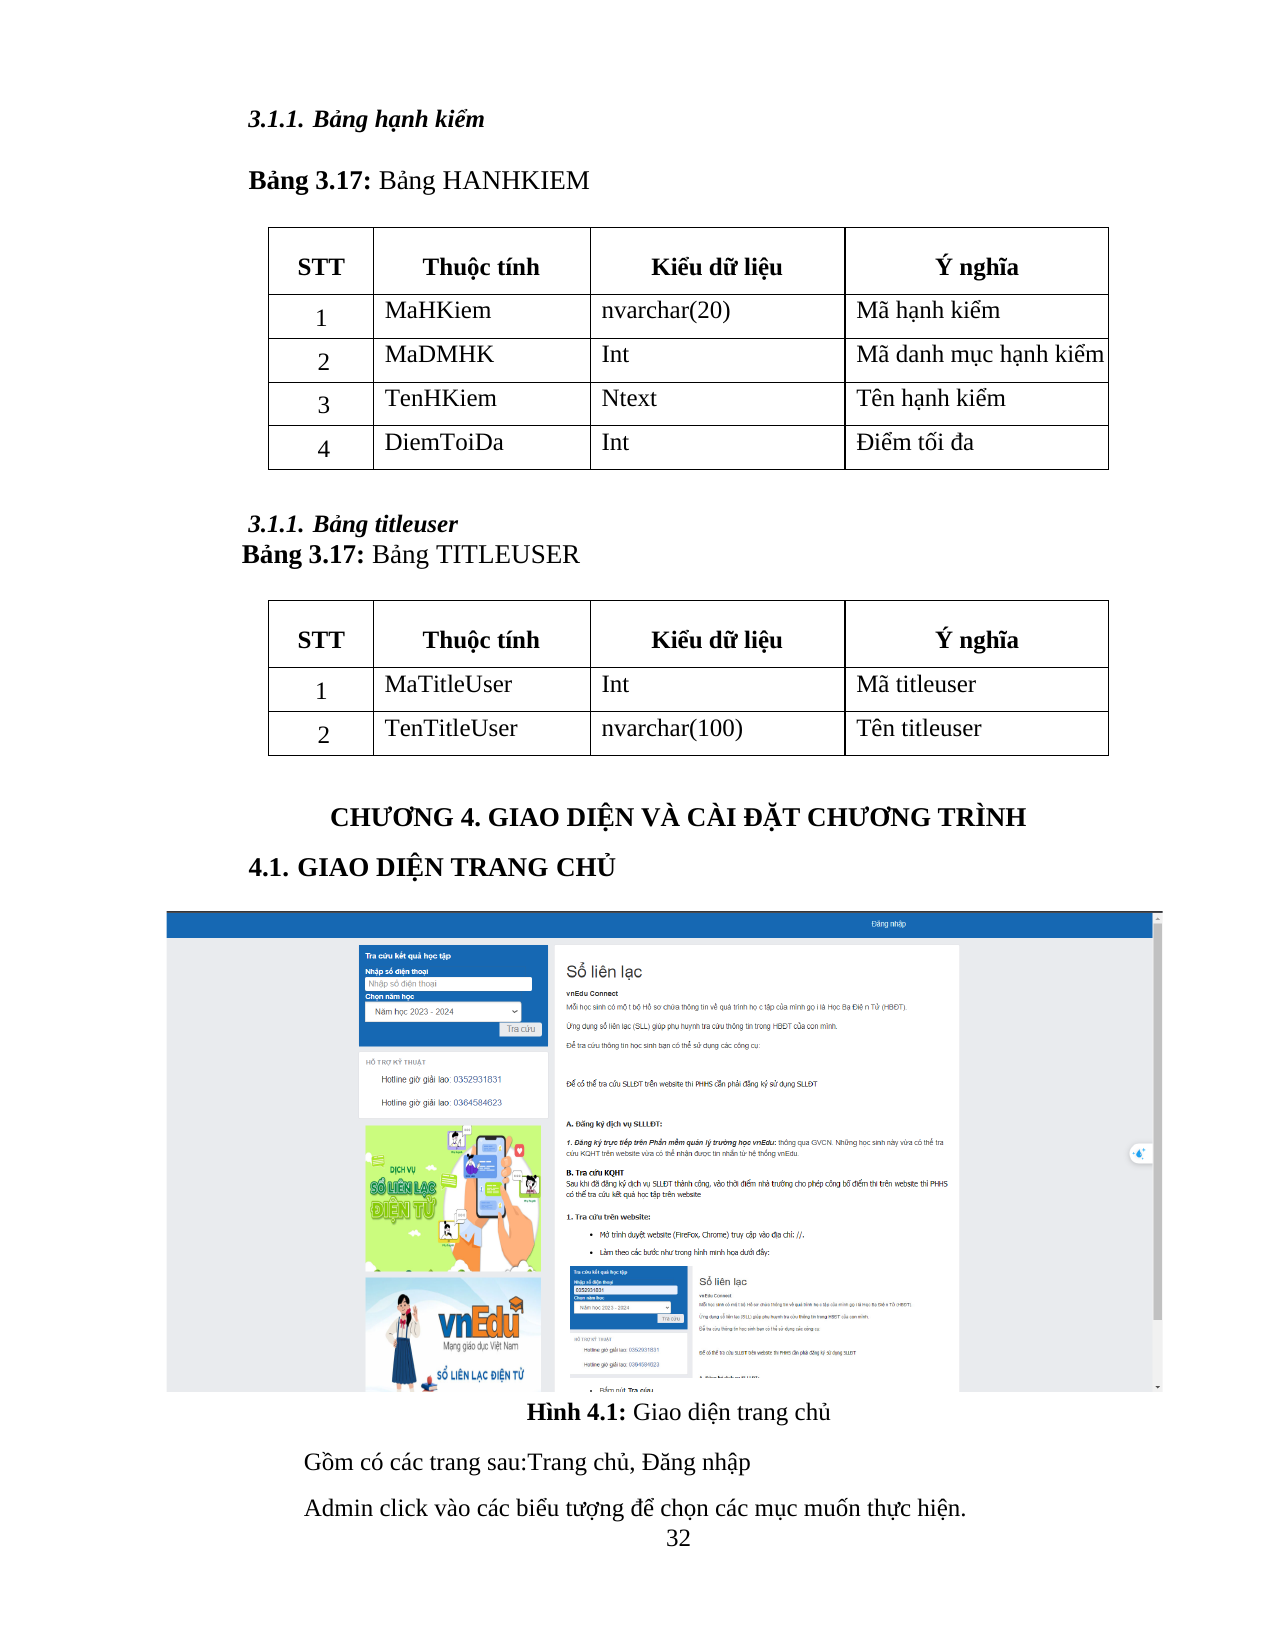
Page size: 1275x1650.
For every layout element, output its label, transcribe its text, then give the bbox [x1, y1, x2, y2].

table_cell nvarchar(100) [591, 712, 844, 755]
table_cell 4 [269, 426, 373, 469]
table_cell Điểm tối đa [846, 426, 1108, 469]
table_cell 2 [269, 712, 373, 755]
table_header Ý nghĩa [846, 601, 1108, 667]
subtitle Bảng hạnh kiểm [248, 104, 1162, 133]
table_cell DiemToiDa [374, 426, 590, 469]
subtitle CHƯƠNG 4. GIAO DIỆN VÀ CÀI ĐẶT CHƯƠNG TRÌNH [277, 802, 1080, 833]
table_cell 1 [269, 668, 373, 711]
table_header Thuộc tính [374, 601, 590, 667]
table_cell Mã titleuser [846, 668, 1108, 711]
table_header STT [269, 601, 373, 667]
table_cell Int [591, 668, 844, 711]
table_header Thuộc tính [374, 228, 590, 294]
table_cell Int [591, 339, 844, 382]
table_cell 1 [269, 295, 373, 338]
table_cell 2 [269, 339, 373, 382]
table_header Ý nghĩa [846, 228, 1108, 294]
table_cell TenHKiem [374, 383, 590, 425]
subtitle GIAO DIỆN TRANG CHỦ [248, 851, 1162, 882]
text Bảng 3.17: Bảng TITLEUSER [167, 538, 1162, 569]
table_cell nvarchar(20) [591, 295, 844, 338]
table_header Kiểu dữ liệu [591, 601, 844, 667]
table_cell TenTitleUser [374, 712, 590, 755]
picture [166, 911, 1163, 1392]
table_cell Int [591, 426, 844, 469]
table_cell Mã hạnh kiểm [846, 295, 1108, 338]
table_cell MaTitleUser [374, 668, 590, 711]
text Gồm có các trang sau:Trang chủ, Đăng nhập [248, 1447, 1112, 1476]
subtitle Bảng titleuser [248, 509, 1162, 538]
table_cell Mã danh mục hạnh kiểm [846, 339, 1108, 382]
table_header STT [269, 228, 373, 294]
table_cell 3 [269, 383, 373, 425]
table_cell MaDMHK [374, 339, 590, 382]
table_cell Tên titleuser [846, 712, 1108, 755]
text Admin click vào các biểu tượng để chọn các mục muốn thực hiện. [304, 1493, 1162, 1522]
table_cell Ntext [591, 383, 844, 425]
table_cell Tên hạnh kiểm [846, 383, 1108, 425]
table_cell MaHKiem [374, 295, 590, 338]
text Bảng 3.17: Bảng HANHKIEM [248, 164, 1162, 196]
text Hình 4.1: Giao diện trang chủ [443, 1397, 914, 1426]
table_header Kiểu dữ liệu [591, 228, 844, 294]
